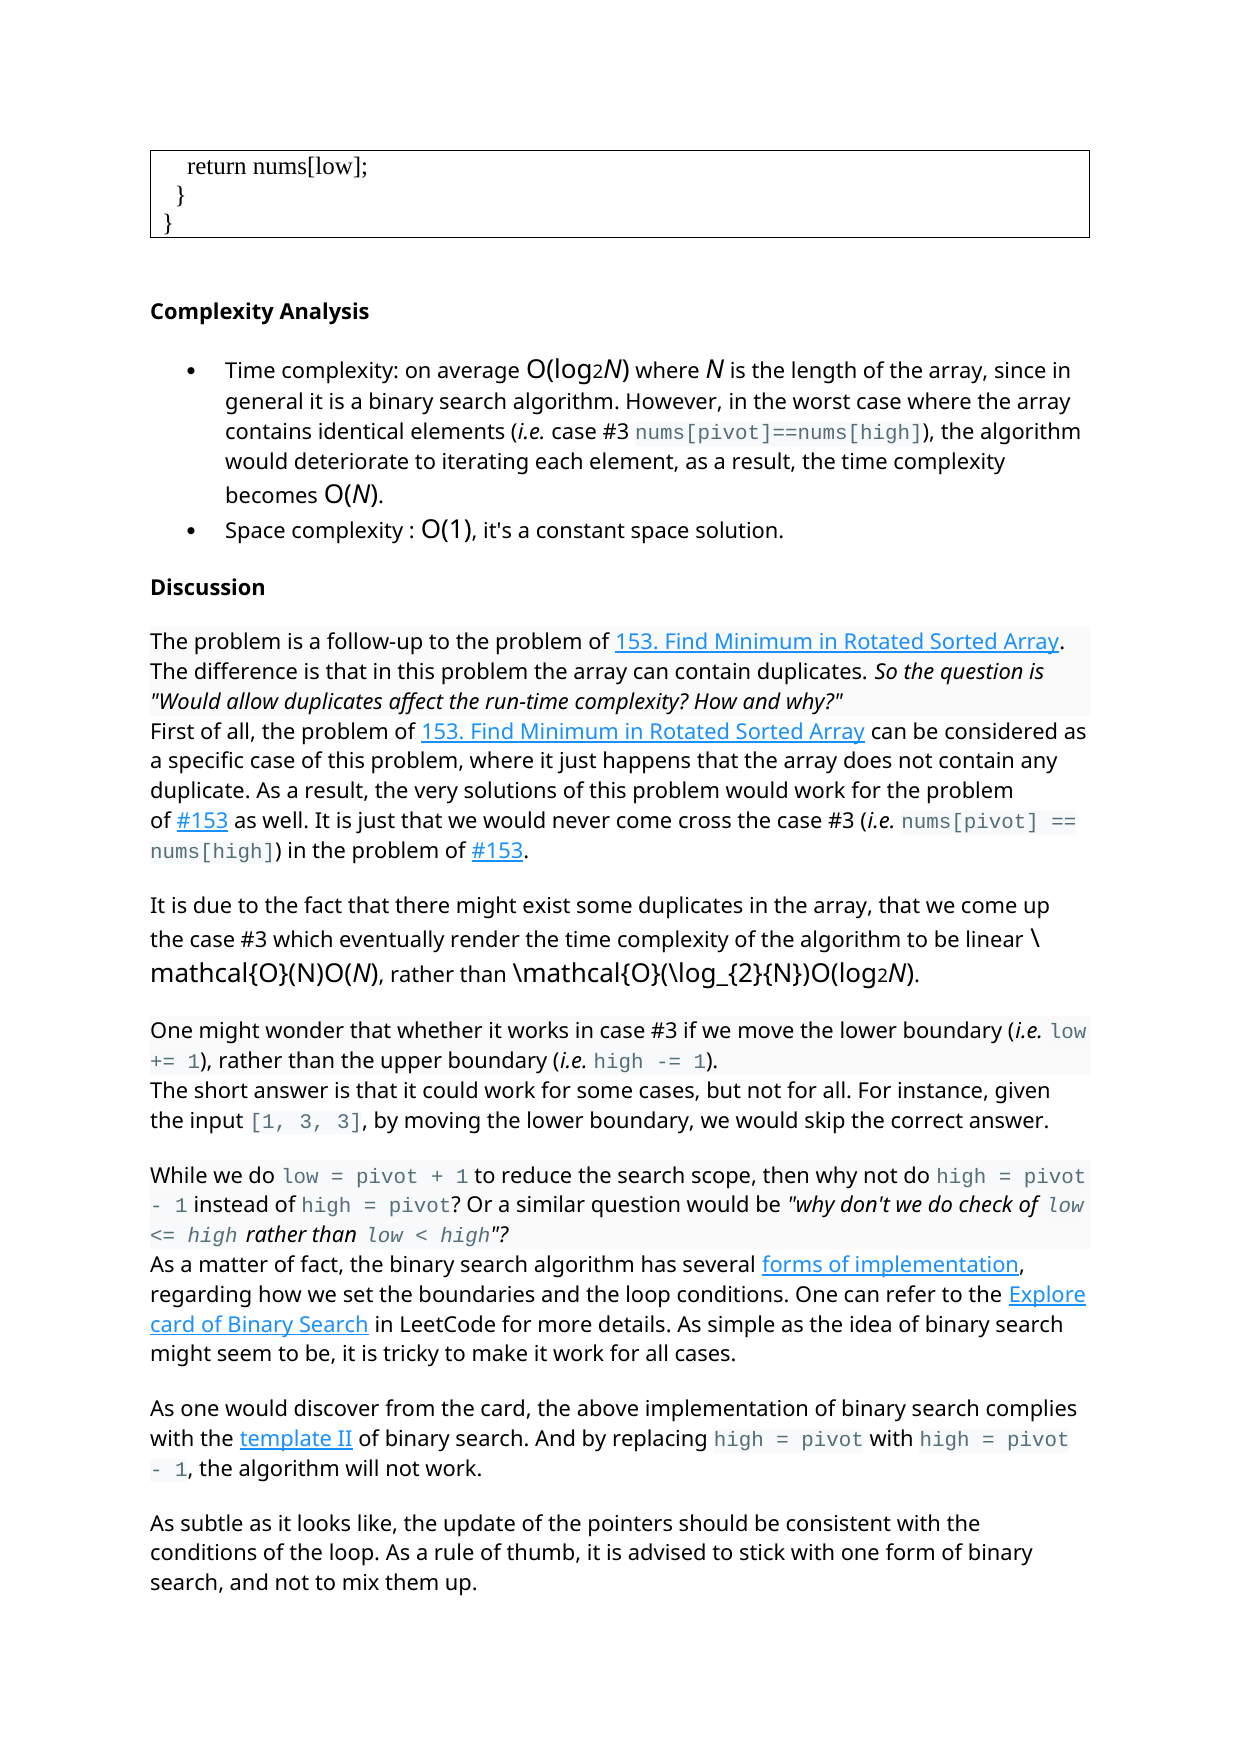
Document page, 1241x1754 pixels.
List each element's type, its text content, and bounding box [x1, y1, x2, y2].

text As one would discover from the card, the above implementation of binary search complies with the template II of binary search. And by replacing high = pivot with high = pivot - 1, the algorithm will not work. [150, 1393, 1090, 1483]
text As a matter of fact, the binary search algorithm has several forms of implementation, regarding how we set the boundaries and the loop conditions. One can refer to the Explore card of Binary Search in LeetCode for more details. As simple as the idea of binary search might seem to be, it is tricky to make it work for all cases. [150, 1249, 1090, 1368]
text First of all, the problem of 153. Find Minimum in Rotated Sorted Array can be considered as a specific case of this problem, where it just happens that the array does not contain any duplicate. As a result, the very solutions of this problem would work for the problem of #153 as well. It is just that we would never come cross the case #3 (i.e. nums[pivot] == nums[high]) in the problem of #153. [150, 716, 1090, 865]
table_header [151, 151, 1089, 237]
list Time complexity: on average O(log2​N) where N is the length of the array, since in general it is a binary search algorithm. However, in the worst case where the array contains identical elements (i.e. case #3 nums[pivot]==nums[high]), the algorithm would deteriorate to iterating each element, as a result, the time complexity becomes O(N). [187, 351, 1090, 511]
text The short answer is that it could work for some cases, but not for all. For instance, given the input [1, 3, 3], by moving the lower boundary, we would skip the correct answer. [150, 1075, 1090, 1135]
text As subtle as it looks like, the update of the pointers should be consistent with the conditions of the loop. As a rule of thumb, it is advised to stick with one form of binary search, and not to mix them up. [150, 1508, 1090, 1597]
text Discussion [150, 572, 1090, 601]
text One might wonder that whether it works in case #3 if we move the lower boundary (i.e. low += 1), rather than the upper boundary (i.e. high -= 1). [150, 1016, 1090, 1075]
text The problem is a follow-up to the problem of 153. Find Minimum in Rotated Sorted Array. The difference is that in this problem the array can contain duplicates. So the question is "Would allow duplicates affect the run-time complexity? How and why?" [150, 626, 1090, 716]
list Space complexity : O(1), it's a constant space solution. [187, 511, 1090, 547]
text Complexity Analysis [150, 296, 1090, 326]
text While we do low = pivot + 1 to reduce the search scope, then why not do high = pivot - 1 instead of high = pivot? Or a similar question would be "why don't we do check of low <= high rather than low < high"? [150, 1160, 1090, 1249]
text It is due to the fact that there might exist some duplicates in the array, that we come up the case #3 which eventually render the time complexity of the algorithm to be linear \mathcal{O}(N)O(N), rather than \mathcal{O}(\log_{2}{N})O(log2​N). [150, 890, 1090, 991]
